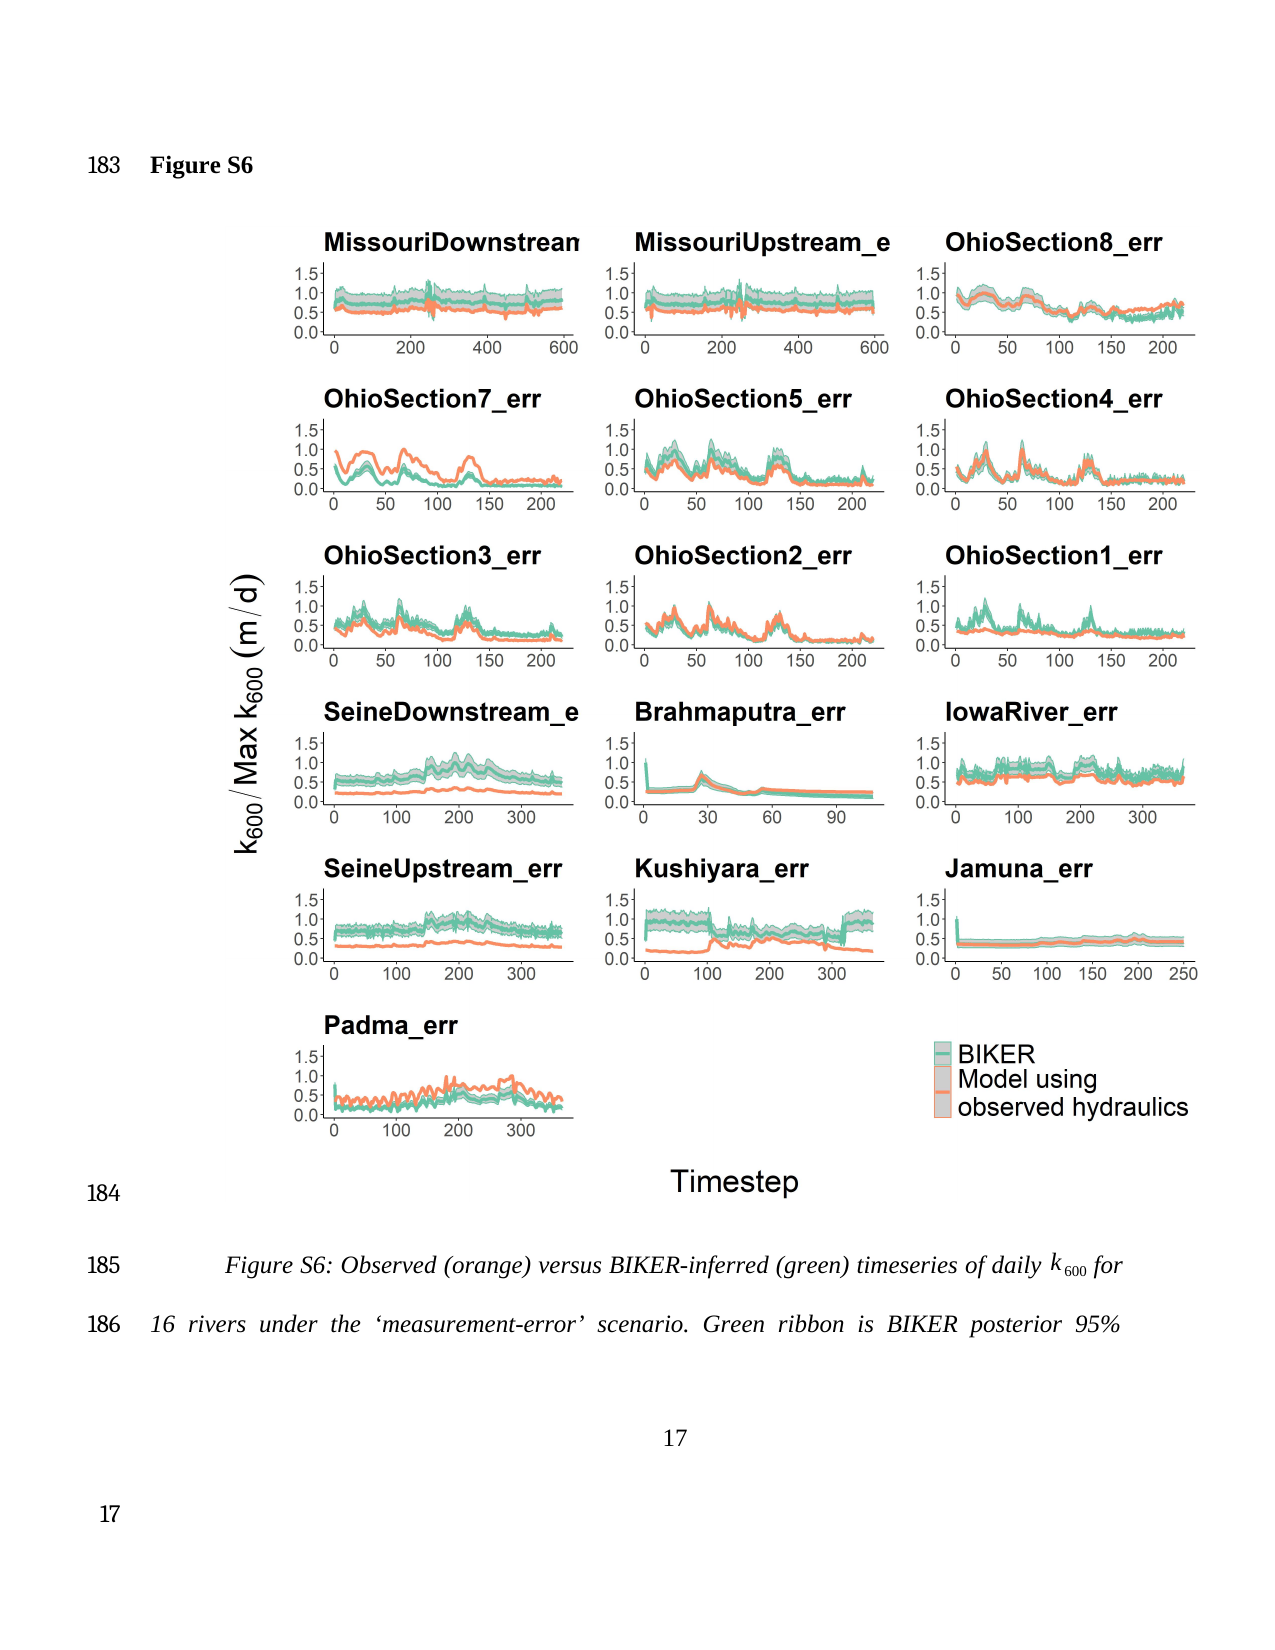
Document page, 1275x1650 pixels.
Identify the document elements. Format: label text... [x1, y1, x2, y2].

subtitle Figure S6 [150, 150, 1125, 179]
picture [225, 226, 1200, 1202]
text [150, 1249, 1125, 1338]
